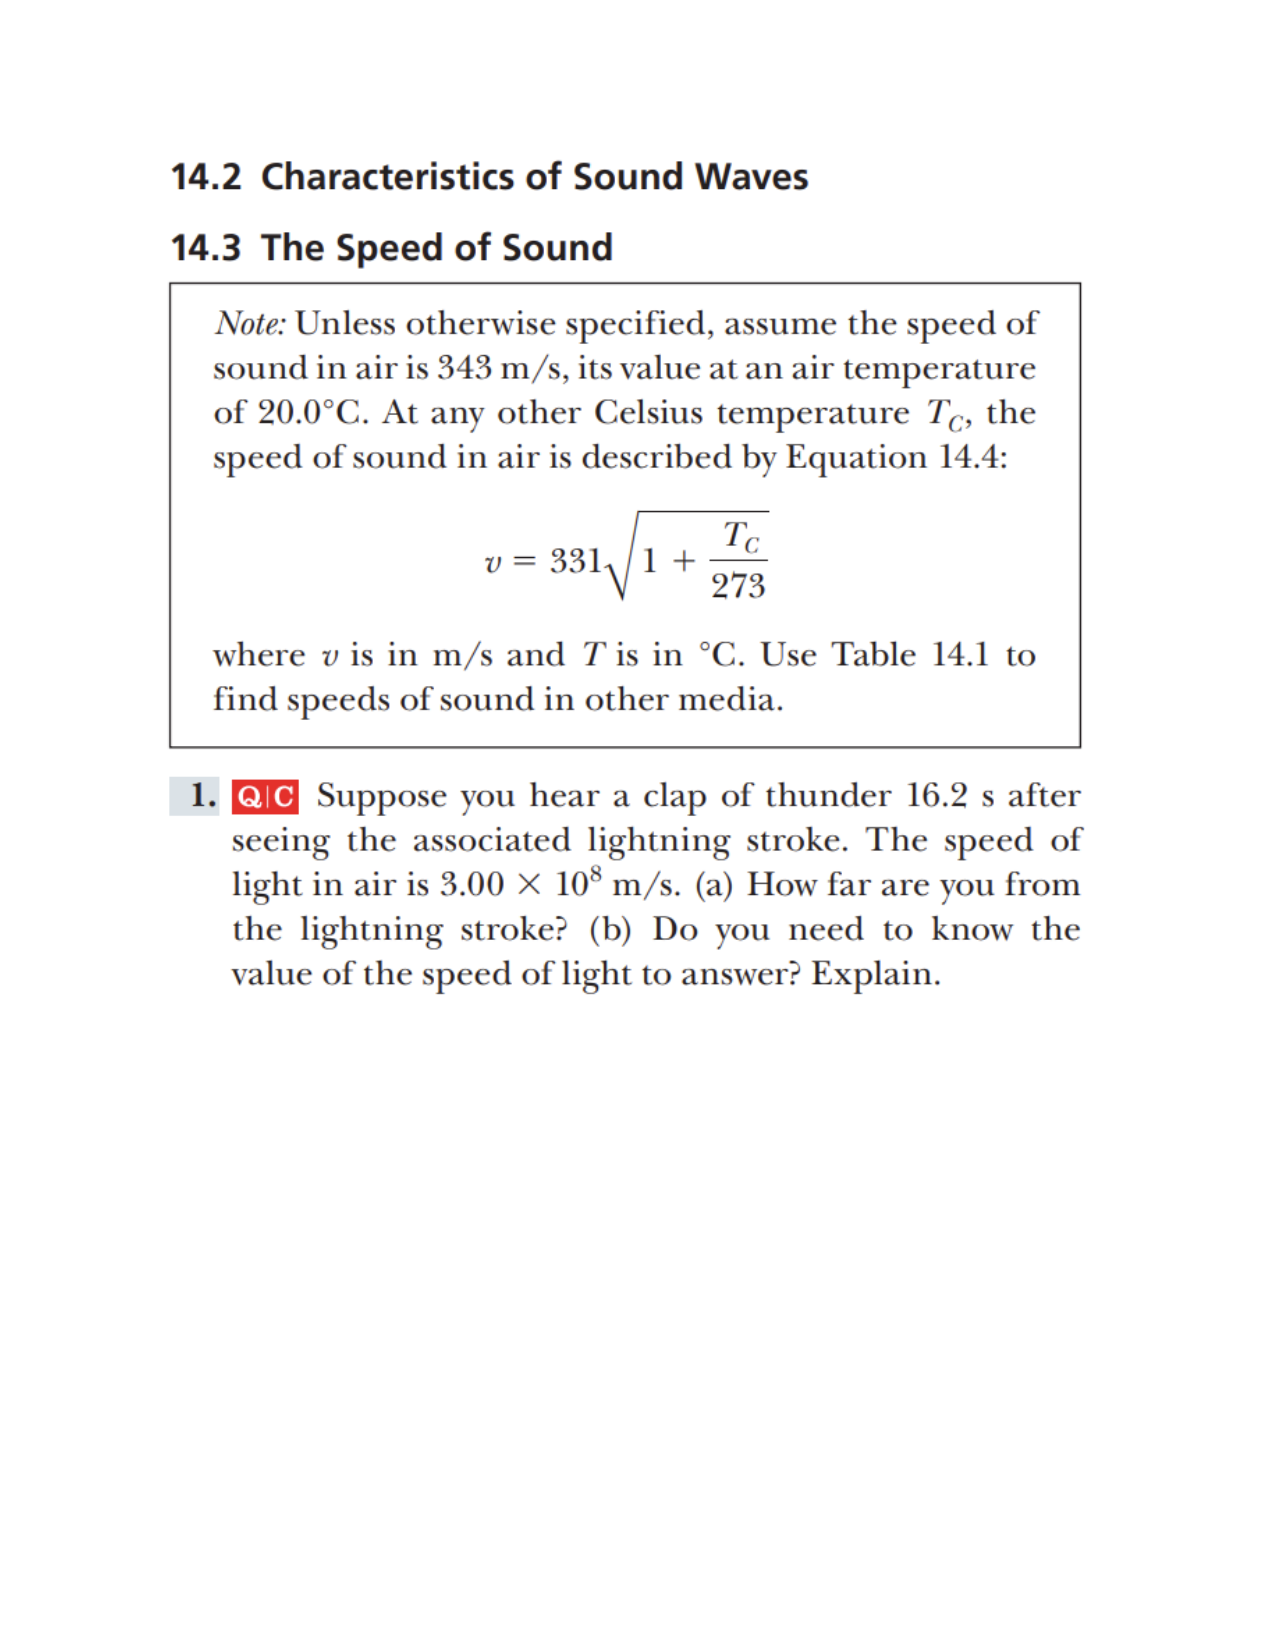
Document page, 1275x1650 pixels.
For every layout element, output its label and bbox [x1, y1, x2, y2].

picture [150, 150, 1125, 1004]
